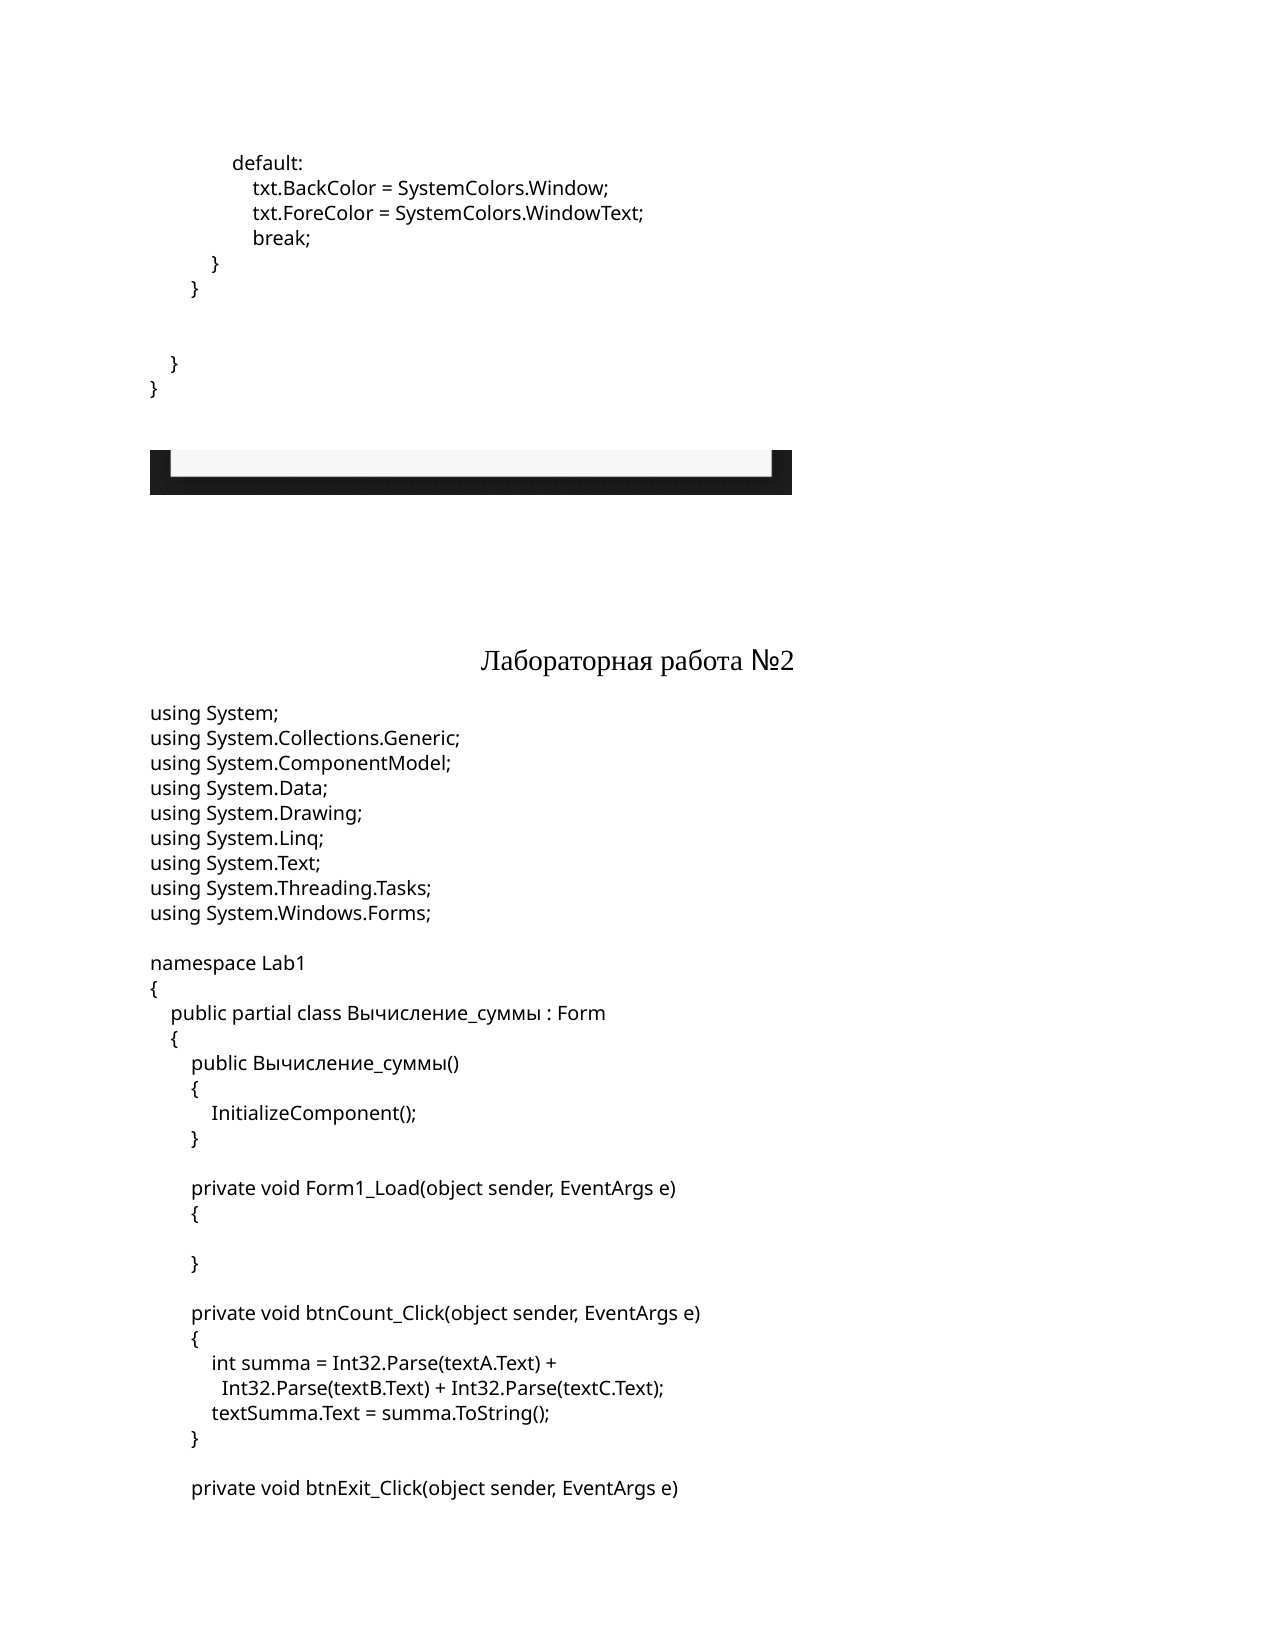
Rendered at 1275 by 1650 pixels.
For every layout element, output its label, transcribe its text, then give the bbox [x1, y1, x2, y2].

text private void Form1_Load(object sender, EventArgs e) [150, 1175, 1125, 1200]
text break; [150, 225, 1125, 250]
text textSumma.Text = summa.ToString(); [150, 1400, 1125, 1425]
text Лабораторная работа №2 [150, 650, 1125, 675]
text public partial class Вычисление_суммы : Form [150, 1000, 1125, 1025]
text } [150, 275, 1125, 300]
text using System; [150, 700, 1125, 725]
text Int32.Parse(textB.Text) + Int32.Parse(textC.Text); [150, 1375, 1125, 1400]
text txt.ForeColor = SystemColors.WindowText; [150, 200, 1125, 225]
text using System.Windows.Forms; [150, 900, 1125, 925]
text } [150, 375, 1125, 400]
text private void btnExit_Click(object sender, EventArgs e) [150, 1475, 1125, 1500]
text private void btnCount_Click(object sender, EventArgs e) [150, 1300, 1125, 1325]
text default: [150, 150, 1125, 175]
text { [150, 975, 1125, 1000]
text using System.Text; [150, 850, 1125, 875]
text using System.Collections.Generic; [150, 725, 1125, 750]
text } [150, 250, 1125, 275]
text { [150, 1075, 1125, 1100]
text using System.ComponentModel; [150, 750, 1125, 775]
text public Вычисление_суммы() [150, 1050, 1125, 1075]
text } [150, 1425, 1125, 1450]
text using System.Threading.Tasks; [150, 875, 1125, 900]
text namespace Lab1 [150, 950, 1125, 975]
text int summa = Int32.Parse(textA.Text) + [150, 1350, 1125, 1375]
text } [150, 350, 1125, 375]
text using System.Data; [150, 775, 1125, 800]
text } [150, 1125, 1125, 1150]
text txt.BackColor = SystemColors.Window; [150, 175, 1125, 200]
text InitializeComponent(); [150, 1100, 1125, 1125]
text } [150, 1250, 1125, 1275]
text { [150, 1325, 1125, 1350]
text { [150, 1200, 1125, 1225]
text using System.Linq; [150, 825, 1125, 850]
text using System.Drawing; [150, 800, 1125, 825]
text { [150, 1025, 1125, 1050]
